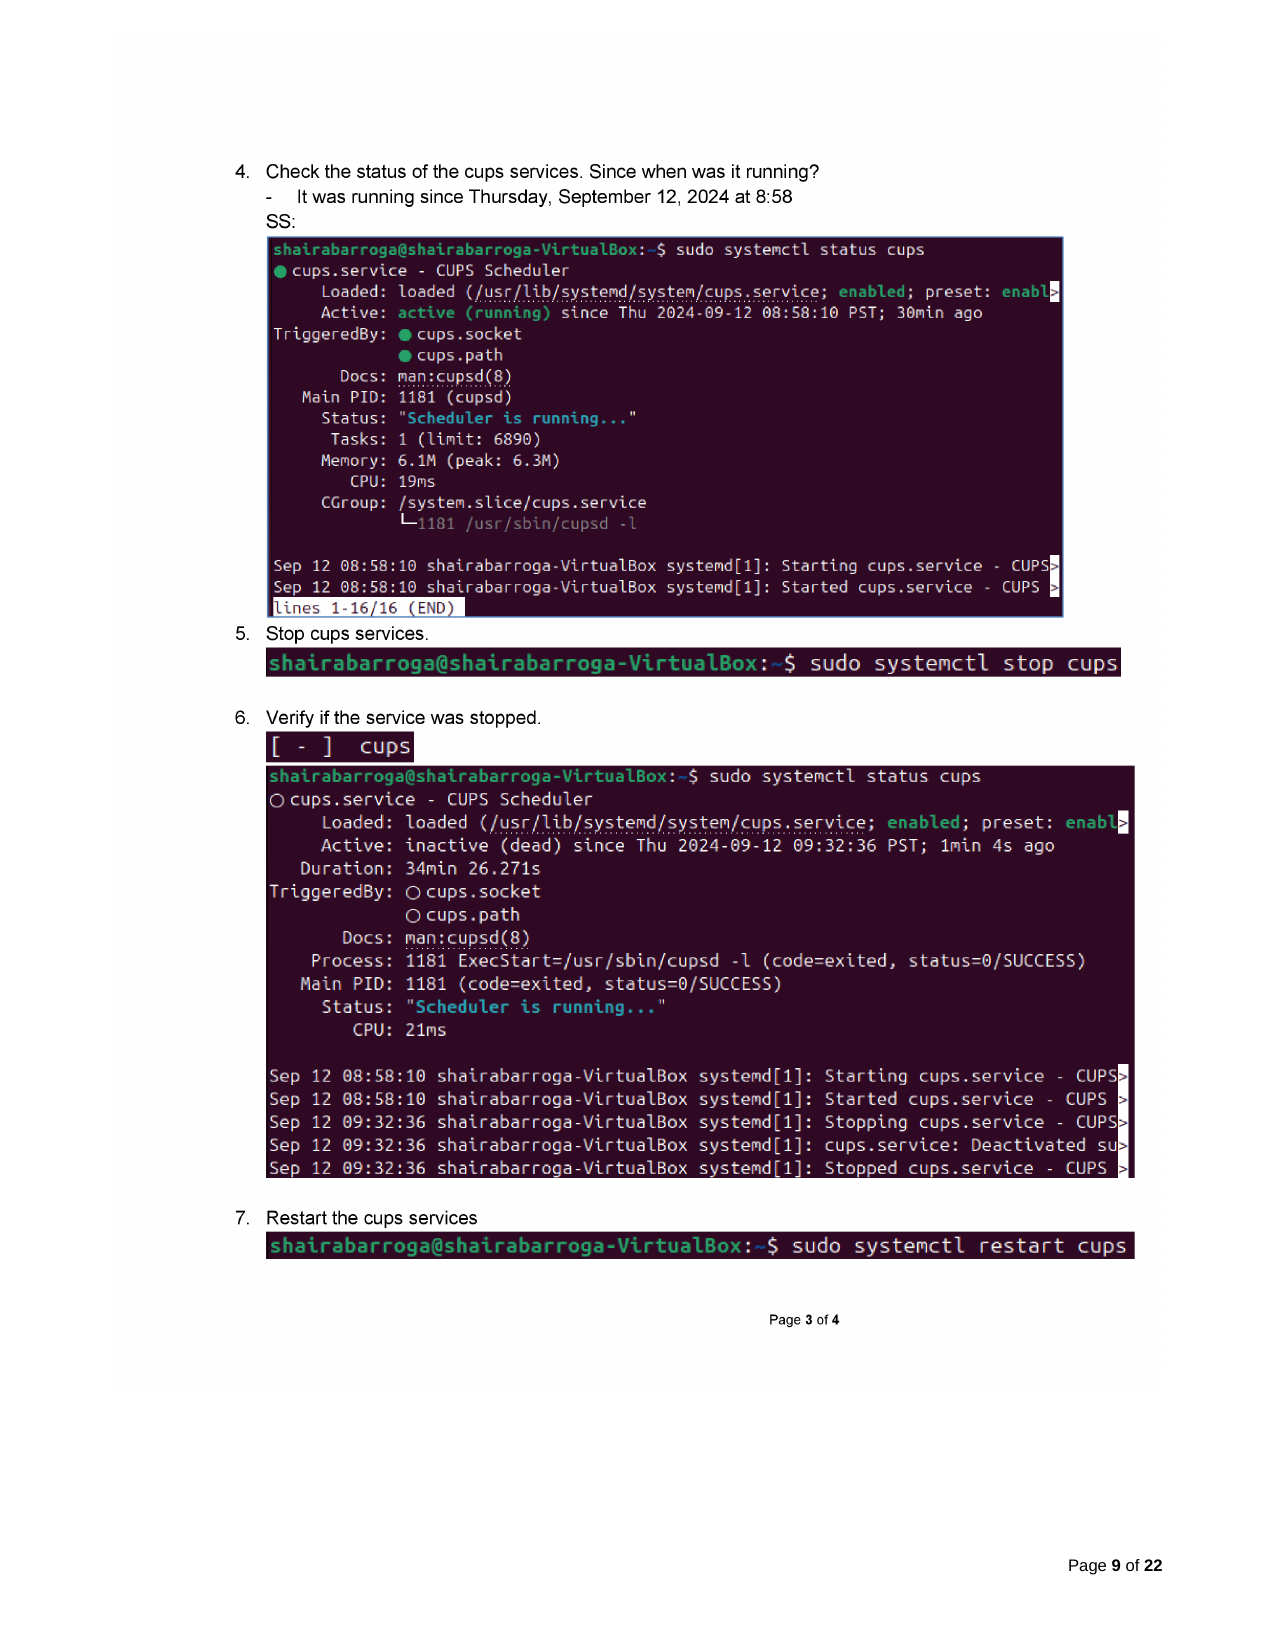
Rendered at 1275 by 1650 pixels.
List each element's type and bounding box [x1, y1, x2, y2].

picture [112, 30, 1163, 1389]
